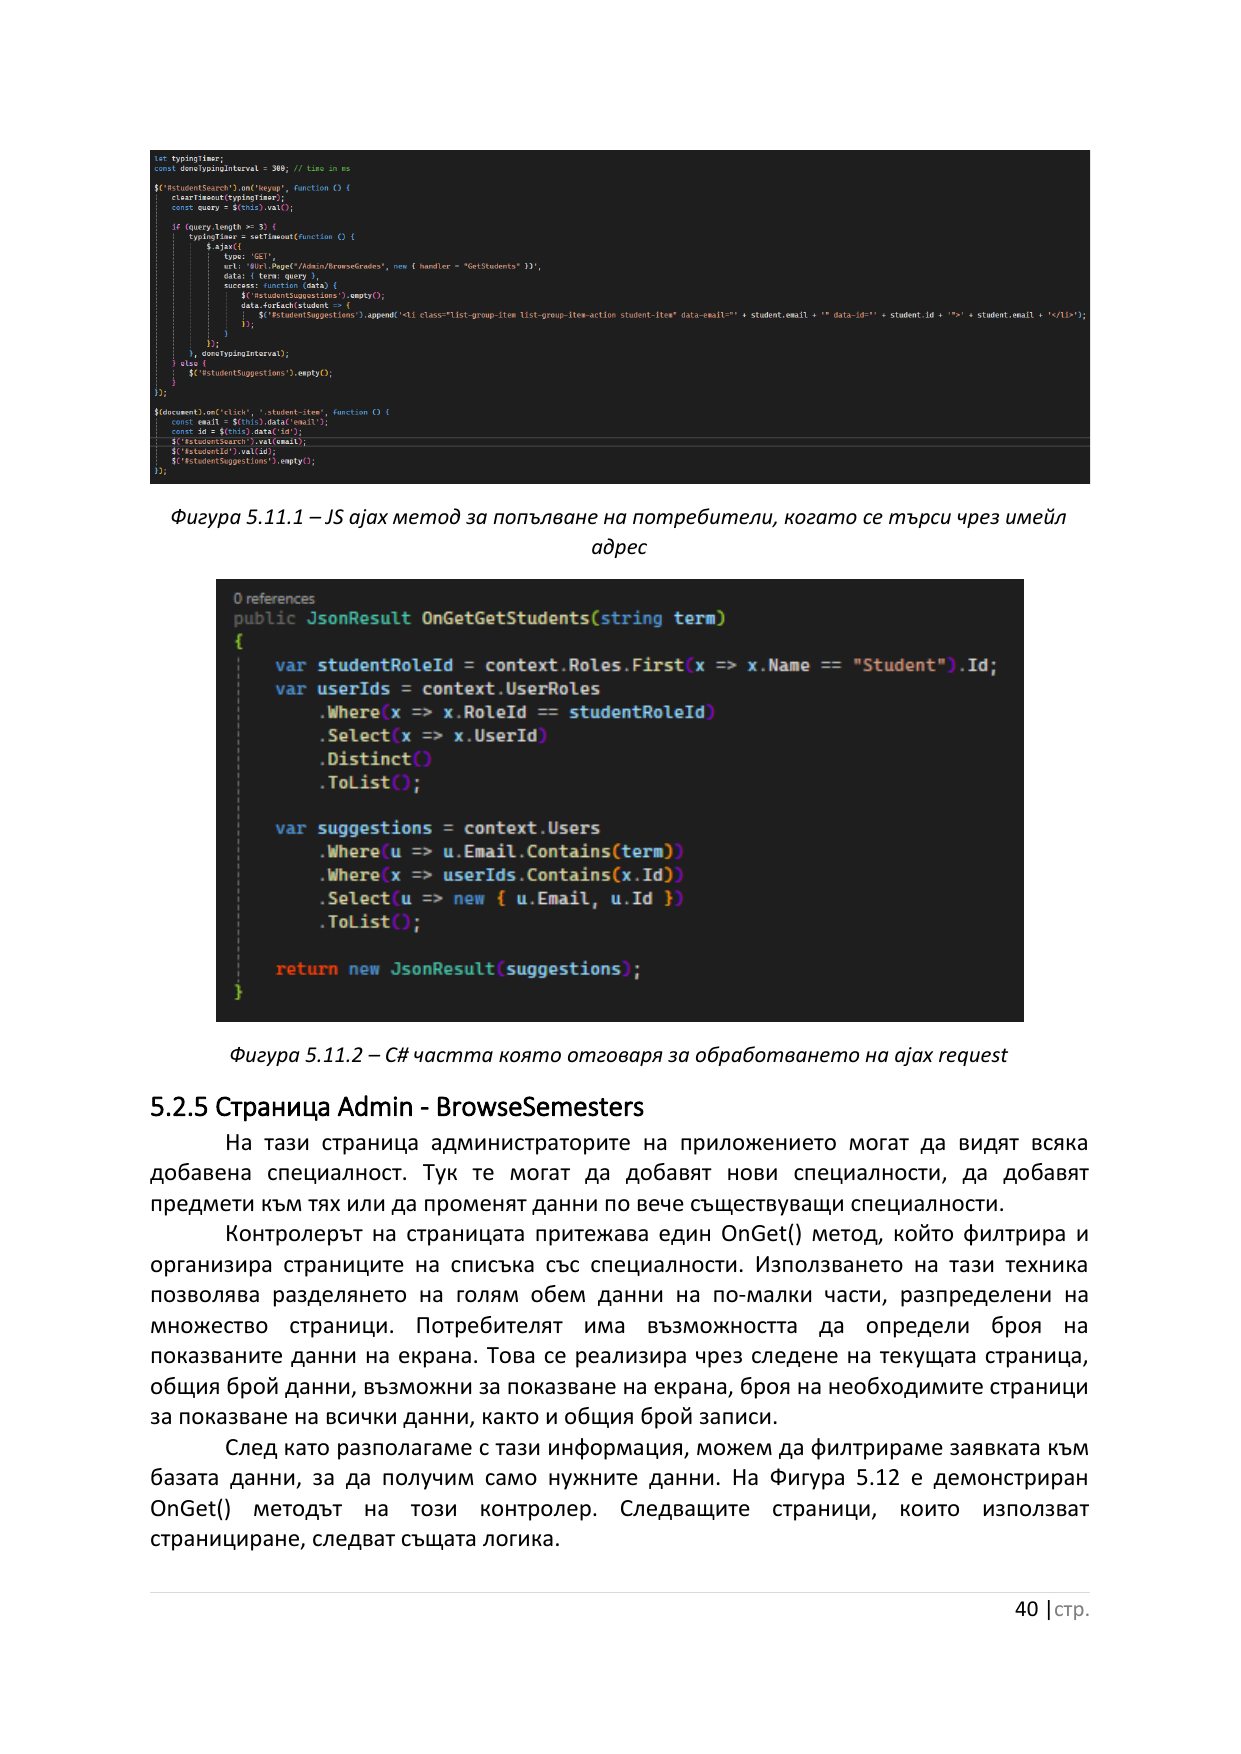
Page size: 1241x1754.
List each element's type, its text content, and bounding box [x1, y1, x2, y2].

picture [216, 579, 1024, 1022]
text Контролерът на страницата притежава един OnGet() метод, който филтрира и организира страниците на списъка със специалности. Използването на тази техника позволява разделянето на голям обем данни на по-малки части, разпределени на множество страници. Потребителят има възможността да определи броя на показваните данни на екрана. Това се реализира чрез следене на текущата страница, общия брой данни, възможни за показване на екрана, броя на необходимите страници за показване на всички данни, както и общия брой записи. [150, 1218, 1090, 1431]
subtitle 5.2.5 Страница Admin - BrowseSemesters [150, 1088, 1090, 1123]
text На тази страница администраторите на приложението могат да видят всяка добавена специалност. Тук те могат да добавят нови специалности, да добавят предмети към тях или да променят данни по вече съществуващи специалности. [150, 1126, 1090, 1218]
text Фигура 5.11.1 – JS ajax метод за попълване на потребители, когато се търси чрез имейл адрес [150, 503, 1090, 561]
text След като разполагаме с тази информация, можем да филтрираме заявката към базата данни, за да получим само нужните данни. На Фигура 5.12 е демонстриран OnGet() методът на този контролер. Следващите страници, които използват странициране, следват същата логика. [150, 1431, 1090, 1553]
text Фигура 5.11.2 – C# частта която отговаря за обработването на ajax request [150, 1041, 1090, 1069]
picture [150, 150, 1091, 484]
